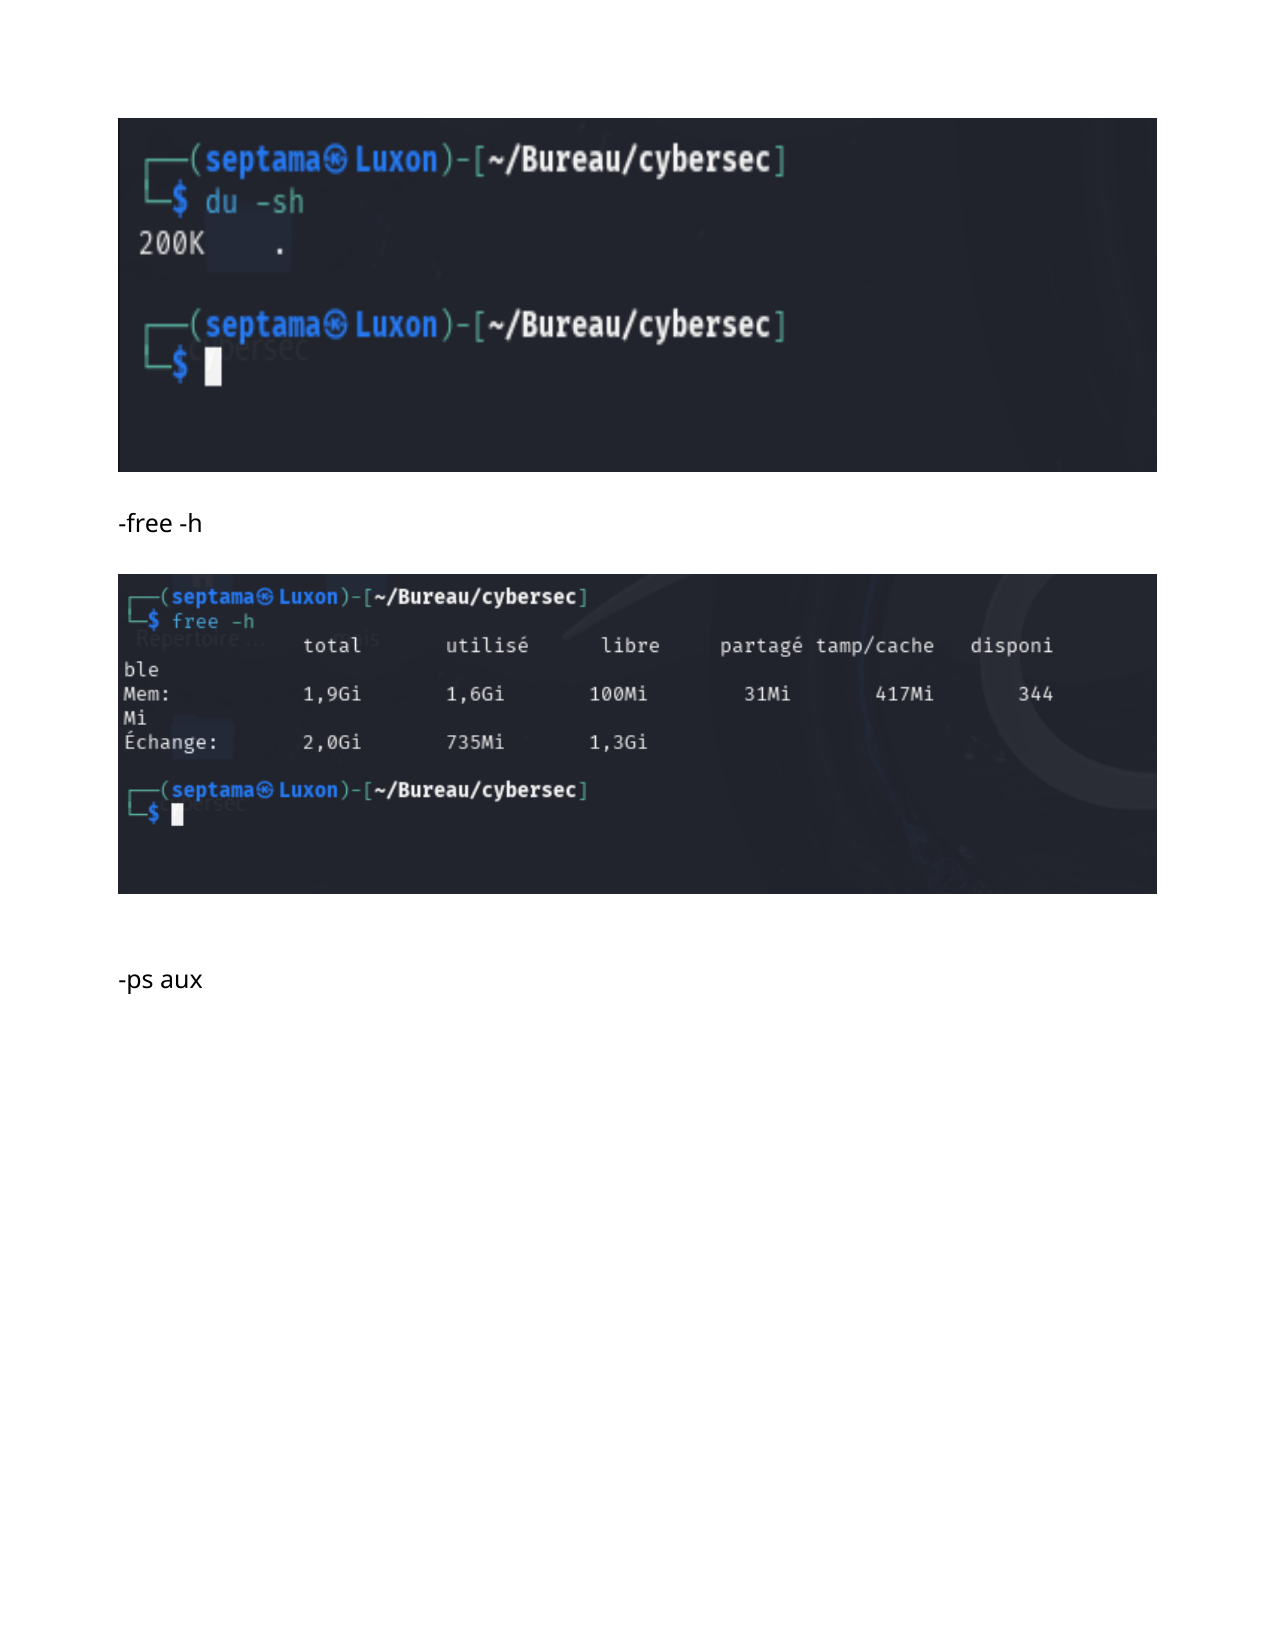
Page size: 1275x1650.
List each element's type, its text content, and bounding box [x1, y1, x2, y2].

text -free -h [118, 506, 1157, 540]
picture [118, 118, 1157, 472]
text -ps aux [118, 961, 1157, 996]
picture [118, 574, 1157, 894]
